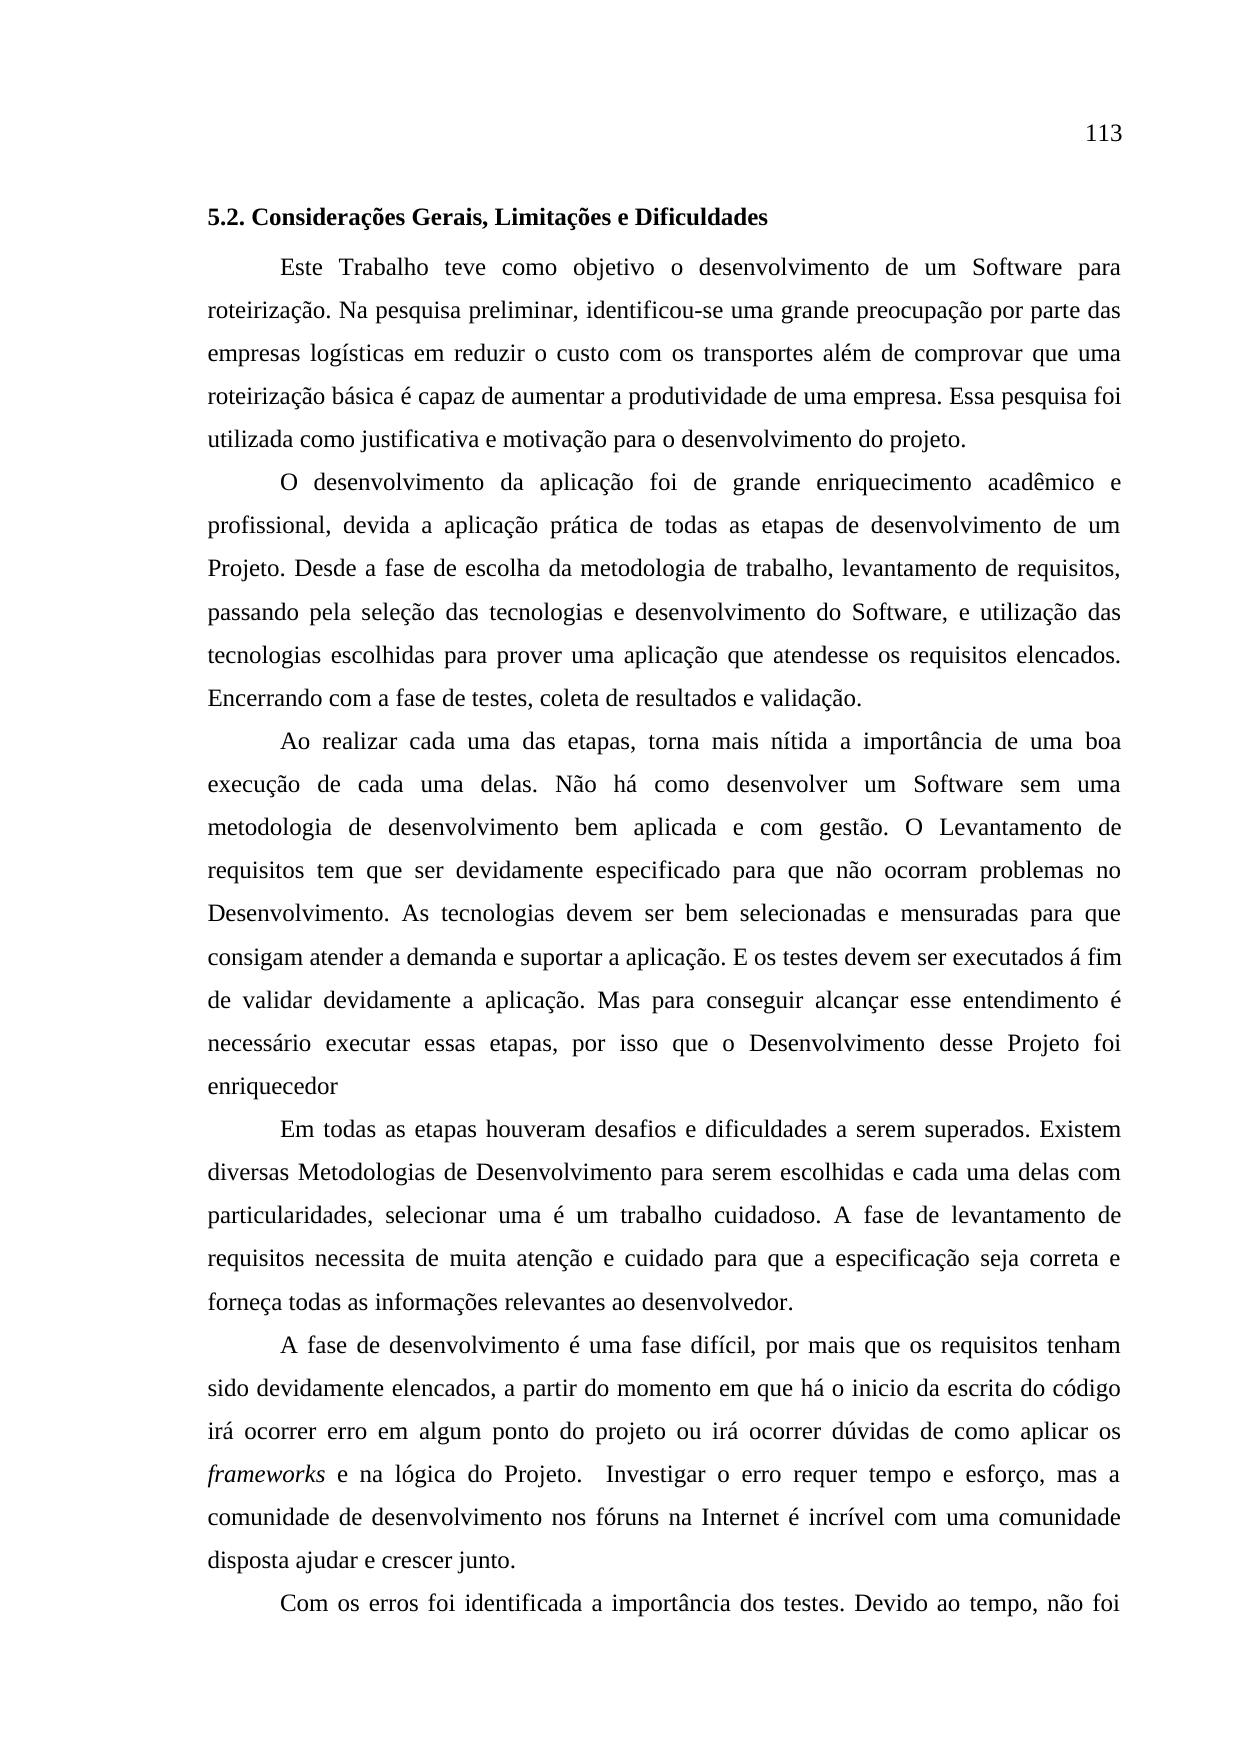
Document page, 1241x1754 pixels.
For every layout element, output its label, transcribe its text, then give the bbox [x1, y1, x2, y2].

text Este Trabalho teve como objetivo o desenvolvimento de um Software para roteirização. Na pesquisa preliminar, identificou-se uma grande preocupação por parte das empresas logísticas em reduzir o custo com os transportes além de comprovar que uma roteirização básica é capaz de aumentar a produtividade de uma empresa. Essa pesquisa foi utilizada como justificativa e motivação para o desenvolvimento do projeto. [207, 252, 1122, 453]
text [207, 1588, 1122, 1617]
text A fase de desenvolvimento é uma fase difícil, por mais que os requisitos tenham sido devidamente elencados, a partir do momento em que há o inicio da escrita do código irá ocorrer erro em algum ponto do projeto ou irá ocorrer dúvidas de como aplicar os frameworks e na lógica do Projeto. Investigar o erro requer tempo e esforço, mas a comunidade de desenvolvimento nos fóruns na Internet é incrível com uma comunidade disposta ajudar e crescer junto. [207, 1330, 1122, 1574]
text Ao realizar cada uma das etapas, torna mais nítida a importância de uma boa execução de cada uma delas. Não há como desenvolver um Software sem uma metodologia de desenvolvimento bem aplicada e com gestão. O Levantamento de requisitos tem que ser devidamente especificado para que não ocorram problemas no Desenvolvimento. As tecnologias devem ser bem selecionadas e mensuradas para que consigam atender a demanda e suportar a aplicação. E os testes devem ser executados á fim de validar devidamente a aplicação. Mas para conseguir alcançar esse entendimento é necessário executar essas etapas, por isso que o Desenvolvimento desse Projeto foi enriquecedor [207, 726, 1122, 1100]
text O desenvolvimento da aplicação foi de grande enriquecimento acadêmico e profissional, devida a aplicação prática de todas as etapas de desenvolvimento de um Projeto. Desde a fase de escolha da metodologia de trabalho, levantamento de requisitos, passando pela seleção das tecnologias e desenvolvimento do Software, e utilização das tecnologias escolhidas para prover uma aplicação que atendesse os requisitos elencados. Encerrando com a fase de testes, coleta de resultados e validação. [207, 467, 1122, 712]
text Em todas as etapas houveram desafios e dificuldades a serem superados. Existem diversas Metodologias de Desenvolvimento para serem escolhidas e cada uma delas com particularidades, selecionar uma é um trabalho cuidadoso. A fase de levantamento de requisitos necessita de muita atenção e cuidado para que a especificação seja correta e forneça todas as informações relevantes ao desenvolvedor. [207, 1114, 1122, 1315]
subtitle Considerações Gerais, Limitações e Dificuldades [207, 202, 1122, 231]
